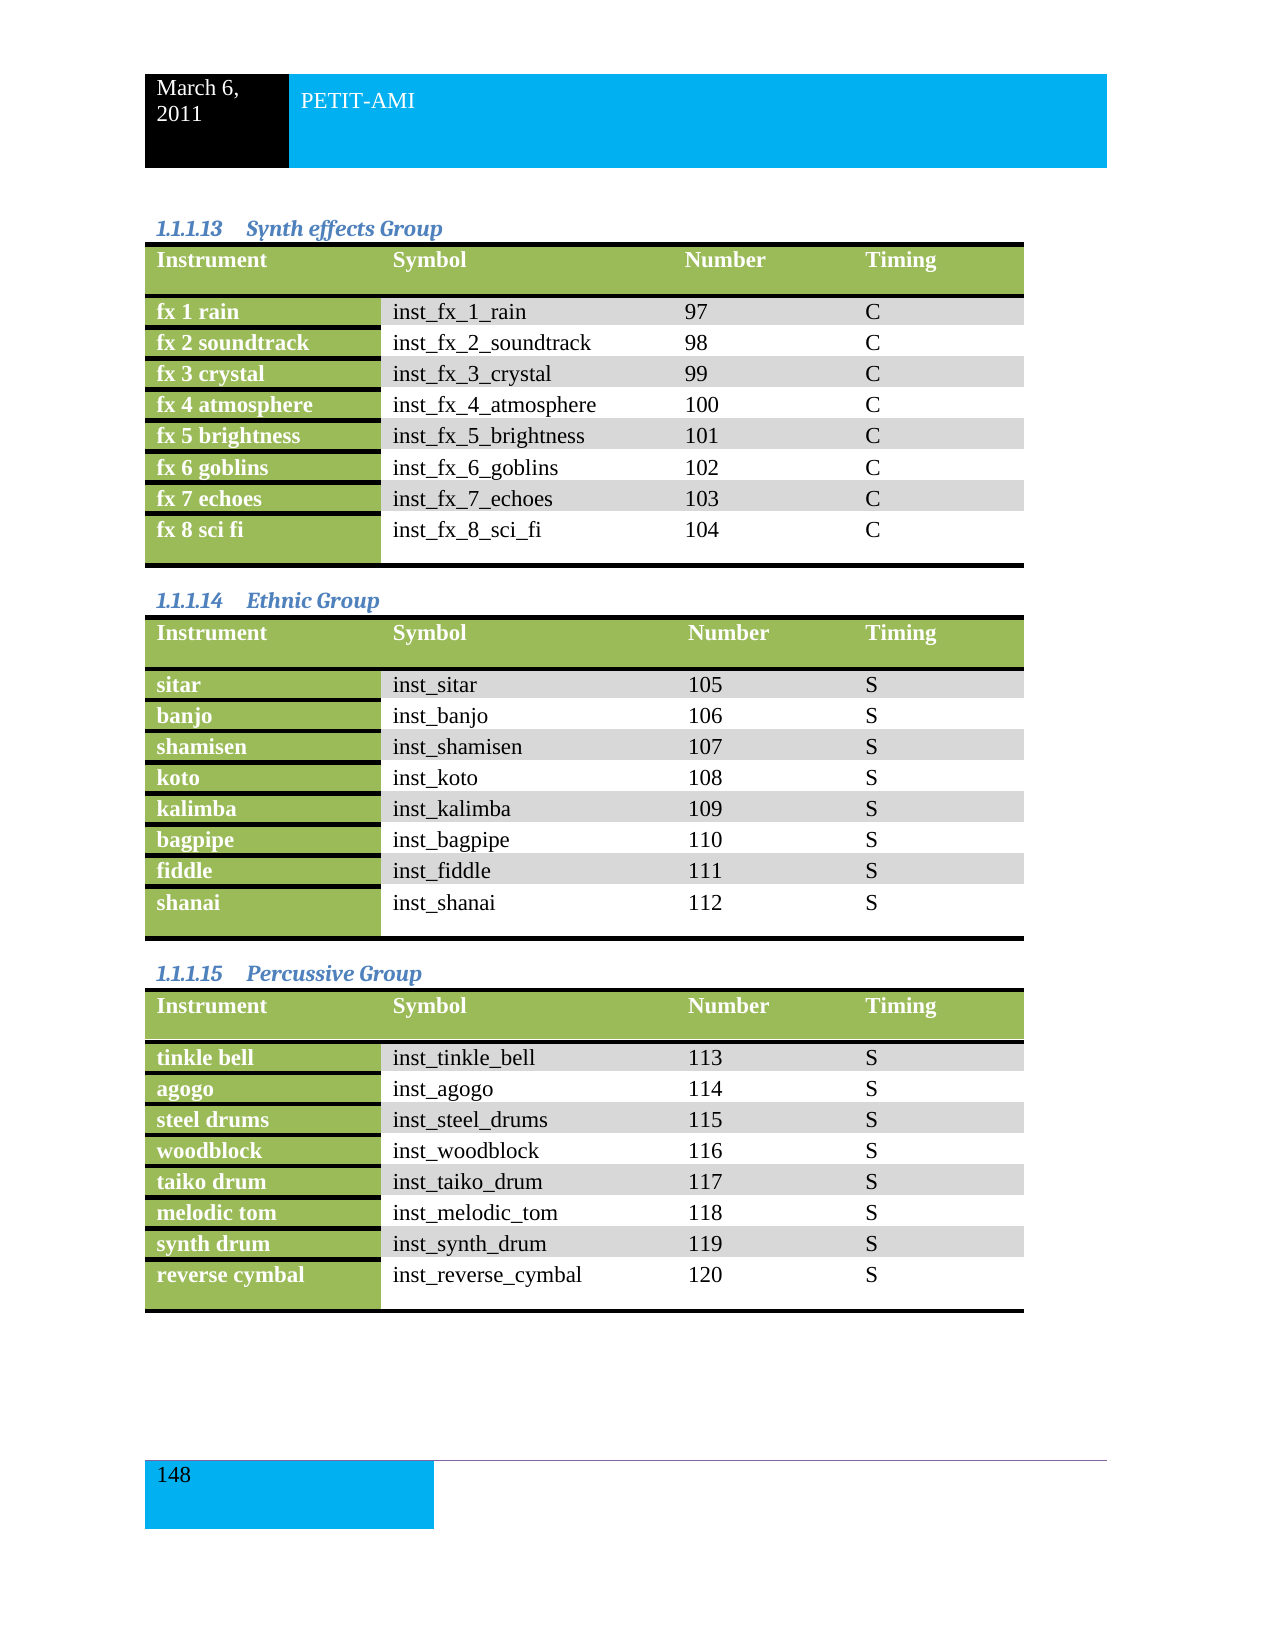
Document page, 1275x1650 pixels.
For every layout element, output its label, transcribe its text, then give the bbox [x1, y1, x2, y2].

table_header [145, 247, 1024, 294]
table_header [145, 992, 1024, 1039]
subtitle Percussive Group [156, 961, 1118, 988]
subtitle Ethnic Group [156, 588, 1118, 615]
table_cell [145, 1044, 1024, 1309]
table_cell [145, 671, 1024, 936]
subtitle Synth effects Group [156, 215, 1118, 242]
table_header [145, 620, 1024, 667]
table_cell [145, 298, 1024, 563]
